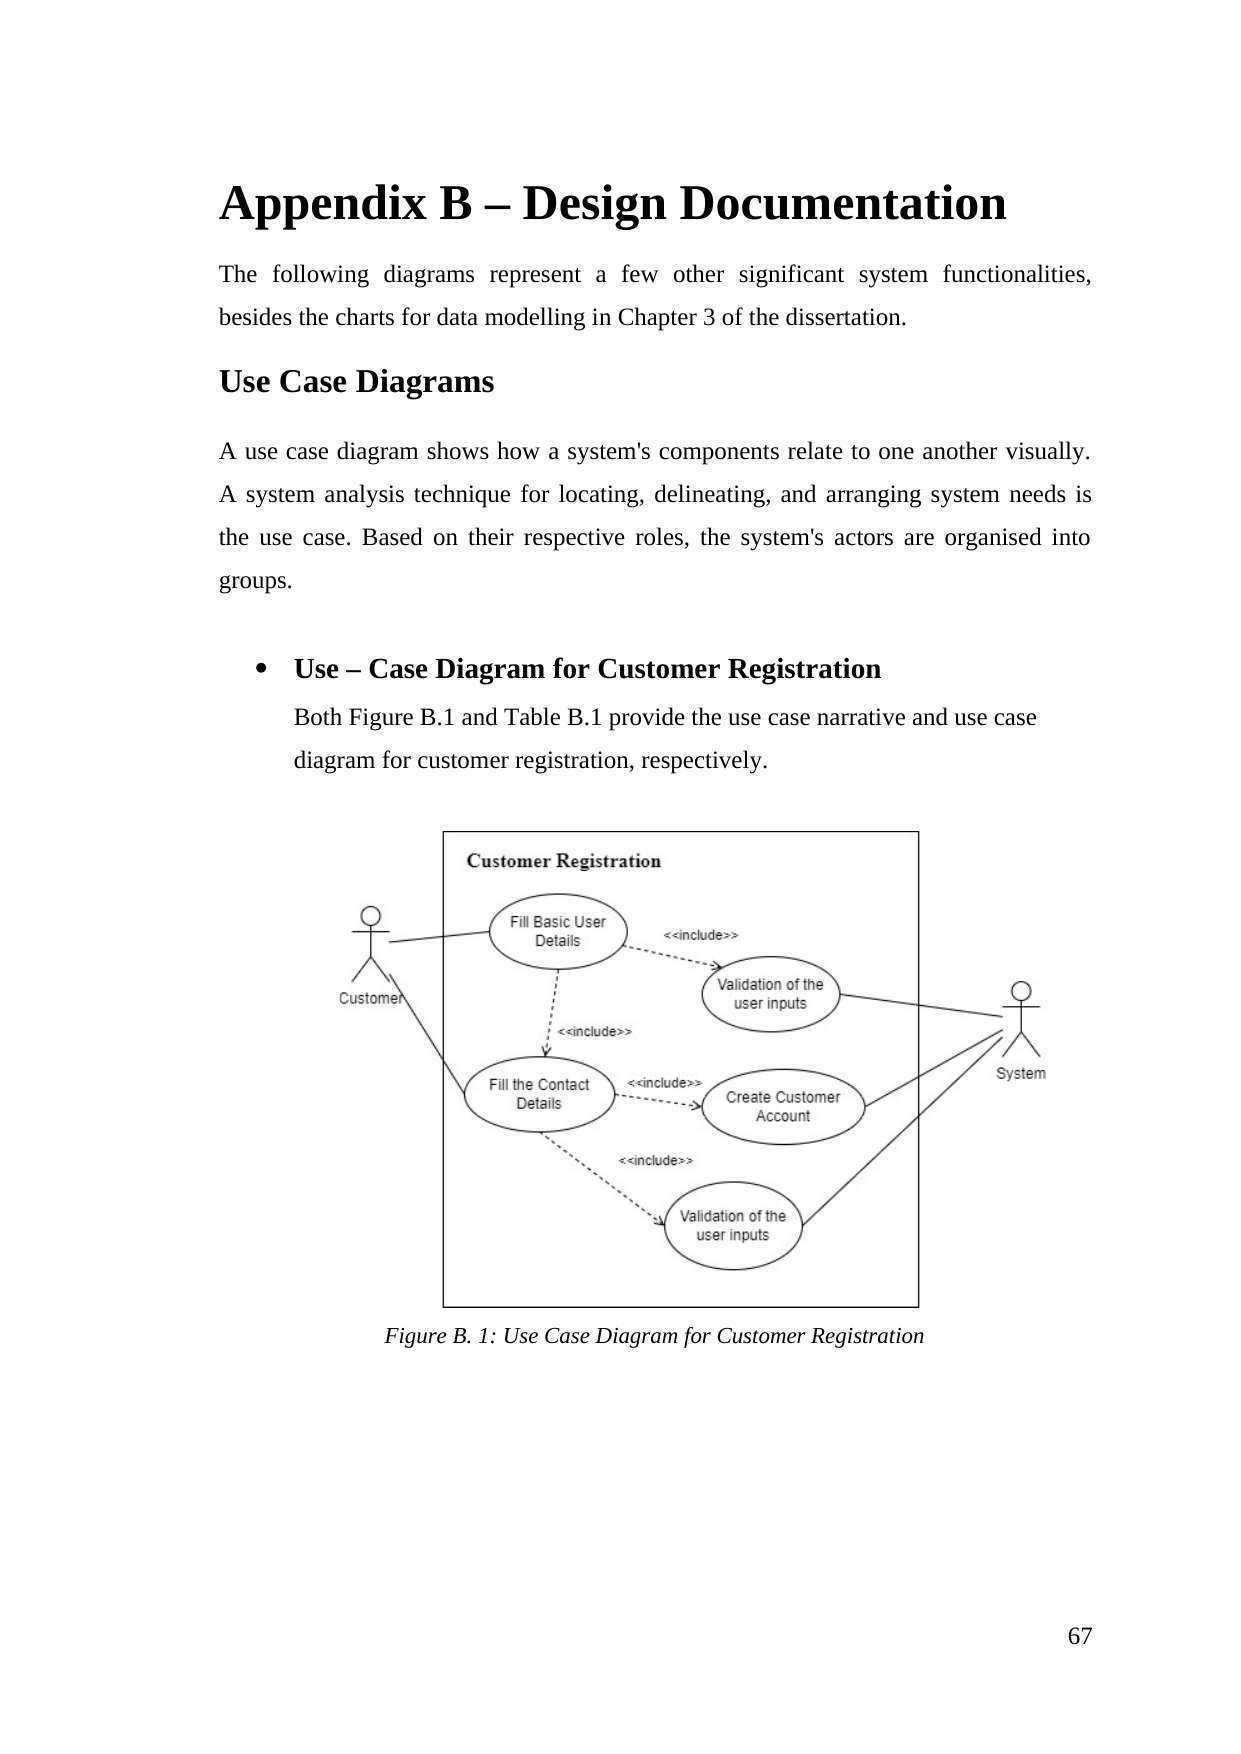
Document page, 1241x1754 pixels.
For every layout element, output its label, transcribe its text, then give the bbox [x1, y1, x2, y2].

list Both Figure B.1 and Table B.1 provide the use case narrative and use case diagram for customer registration, respectively. [293, 702, 1093, 774]
text Use Case Diagrams [218, 362, 1093, 400]
picture [339, 831, 1047, 1308]
text The following diagrams represent a few other significant system functionalities, besides the charts for data modelling in Chapter 3 of the dissertation. [218, 259, 1093, 331]
text A use case diagram shows how a system's components relate to one another visually. A system analysis technique for locating, delineating, and arranging system needs is the use case. Based on their respective roles, the system's actors are organised into groups. [218, 436, 1093, 594]
list Use – Case Diagram for Customer Registration [256, 652, 1093, 685]
subtitle Appendix B – Design Documentation [218, 173, 1093, 230]
text Figure B. 1: Use Case Diagram for Customer Registration [218, 1322, 1093, 1348]
